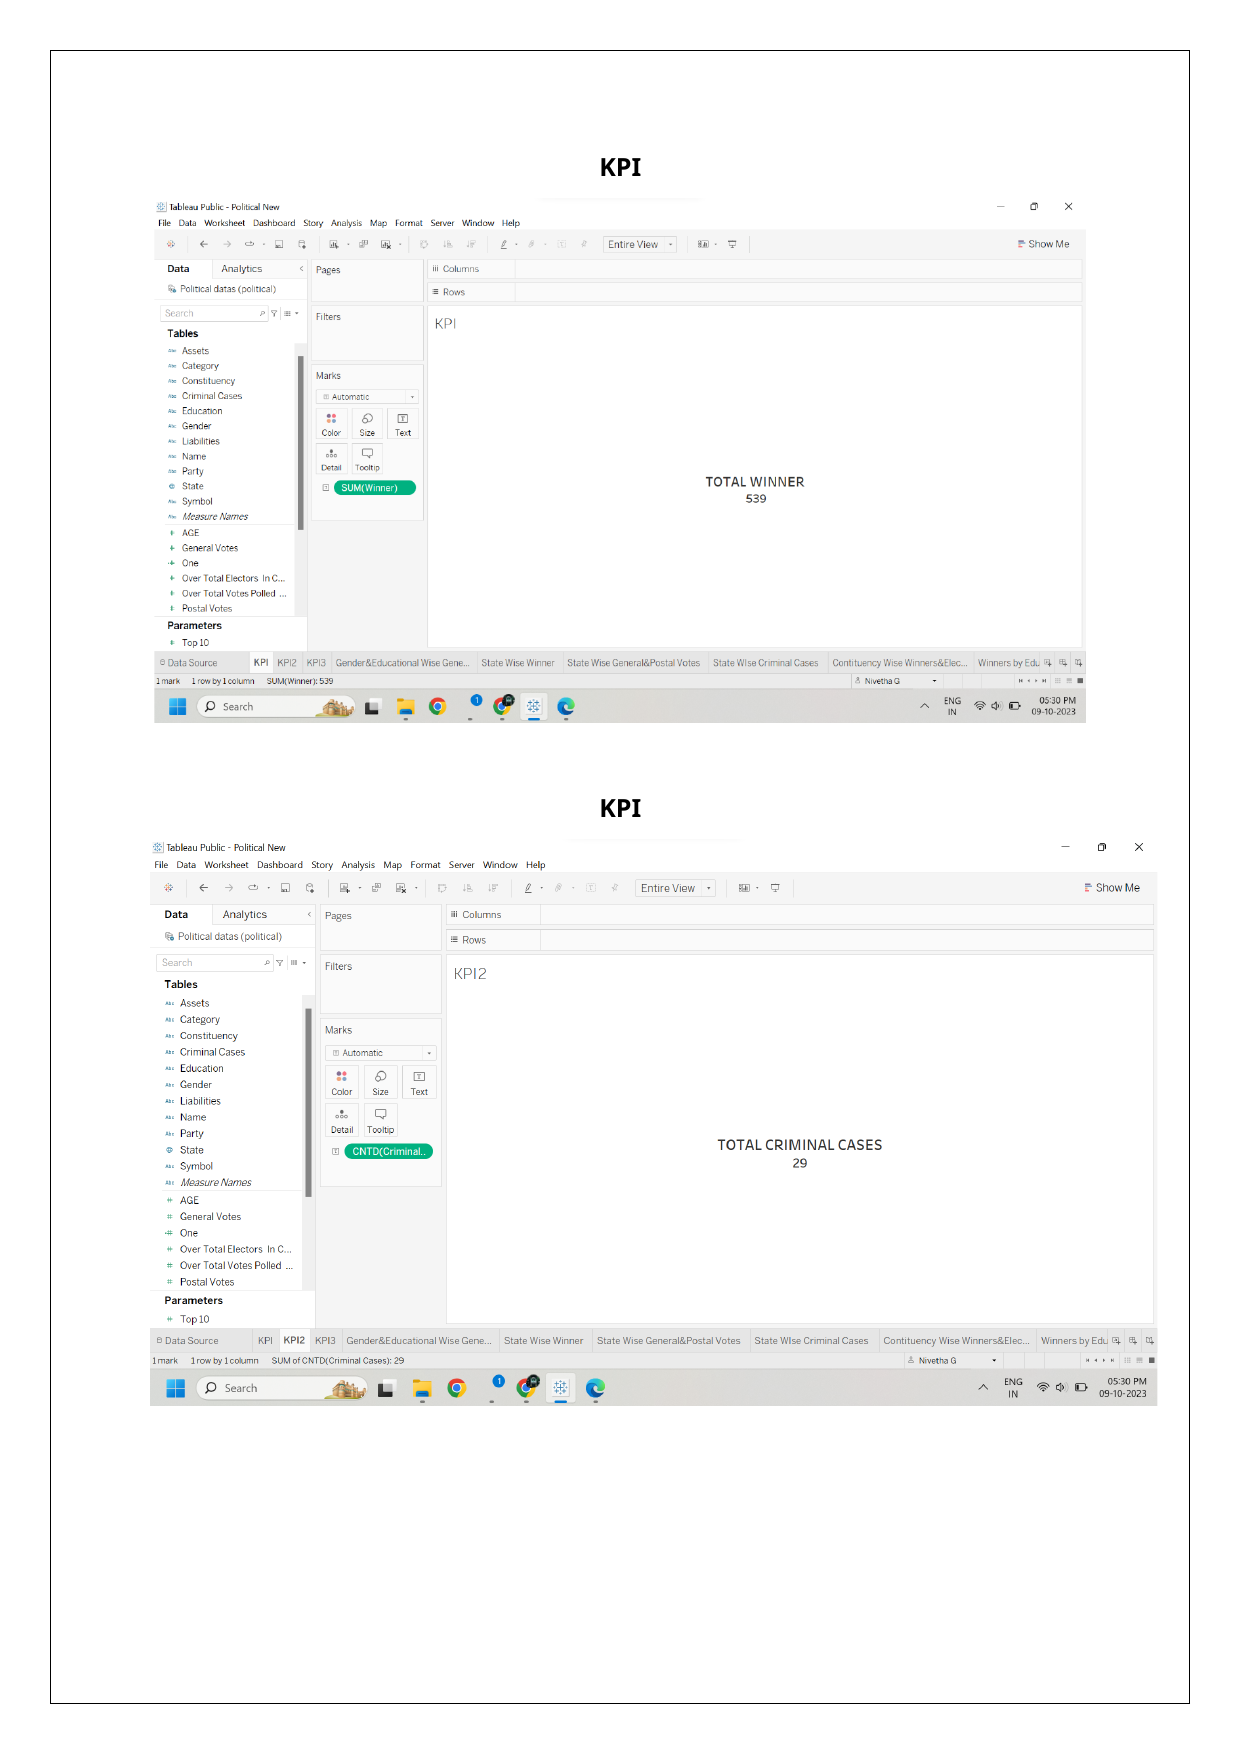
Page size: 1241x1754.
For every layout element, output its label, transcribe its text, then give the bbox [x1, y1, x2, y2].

picture [154, 198, 1086, 723]
picture [150, 839, 1158, 1406]
text KPI [150, 150, 1090, 184]
text KPI [150, 790, 1090, 824]
